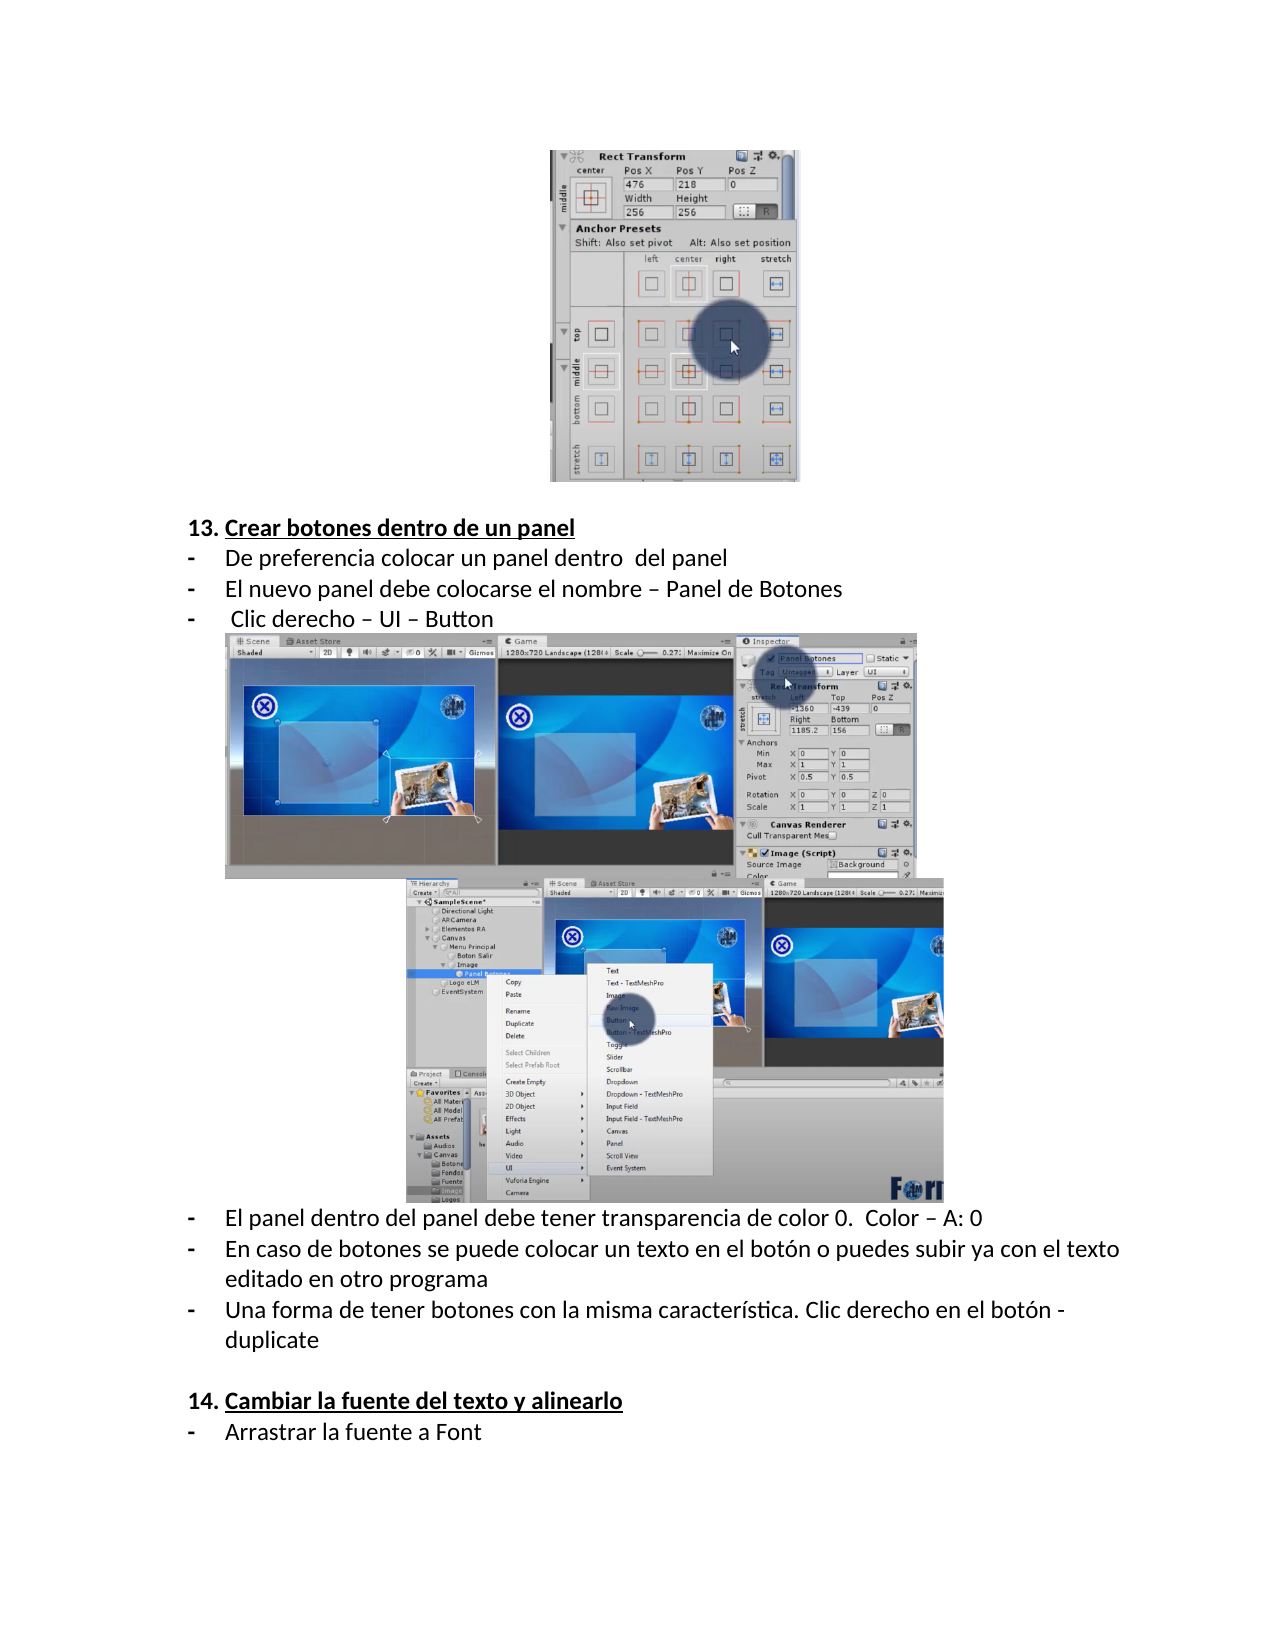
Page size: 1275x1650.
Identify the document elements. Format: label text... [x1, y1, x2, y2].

list De preferencia colocar un panel dentro del panel [187, 542, 1125, 573]
list El panel dentro del panel debe tener transparencia de color 0. Color – A: 0 [187, 1202, 1125, 1233]
picture [225, 633, 944, 1203]
list Crear botones dentro de un panel [187, 512, 1125, 542]
list Cambiar la fuente del texto y alinearlo [187, 1385, 1125, 1416]
list Clic derecho – UI – Button [187, 603, 1125, 634]
picture [550, 150, 800, 482]
list En caso de botones se puede colocar un texto en el botón o puedes subir ya con el texto editado en otro programa [187, 1233, 1125, 1294]
list Arrastrar la fuente a Font [187, 1416, 1125, 1446]
list El nuevo panel debe colocarse el nombre – Panel de Botones [187, 573, 1125, 603]
list Una forma de tener botones con la misma característica. Clic derecho en el botón - duplicate [187, 1294, 1125, 1355]
